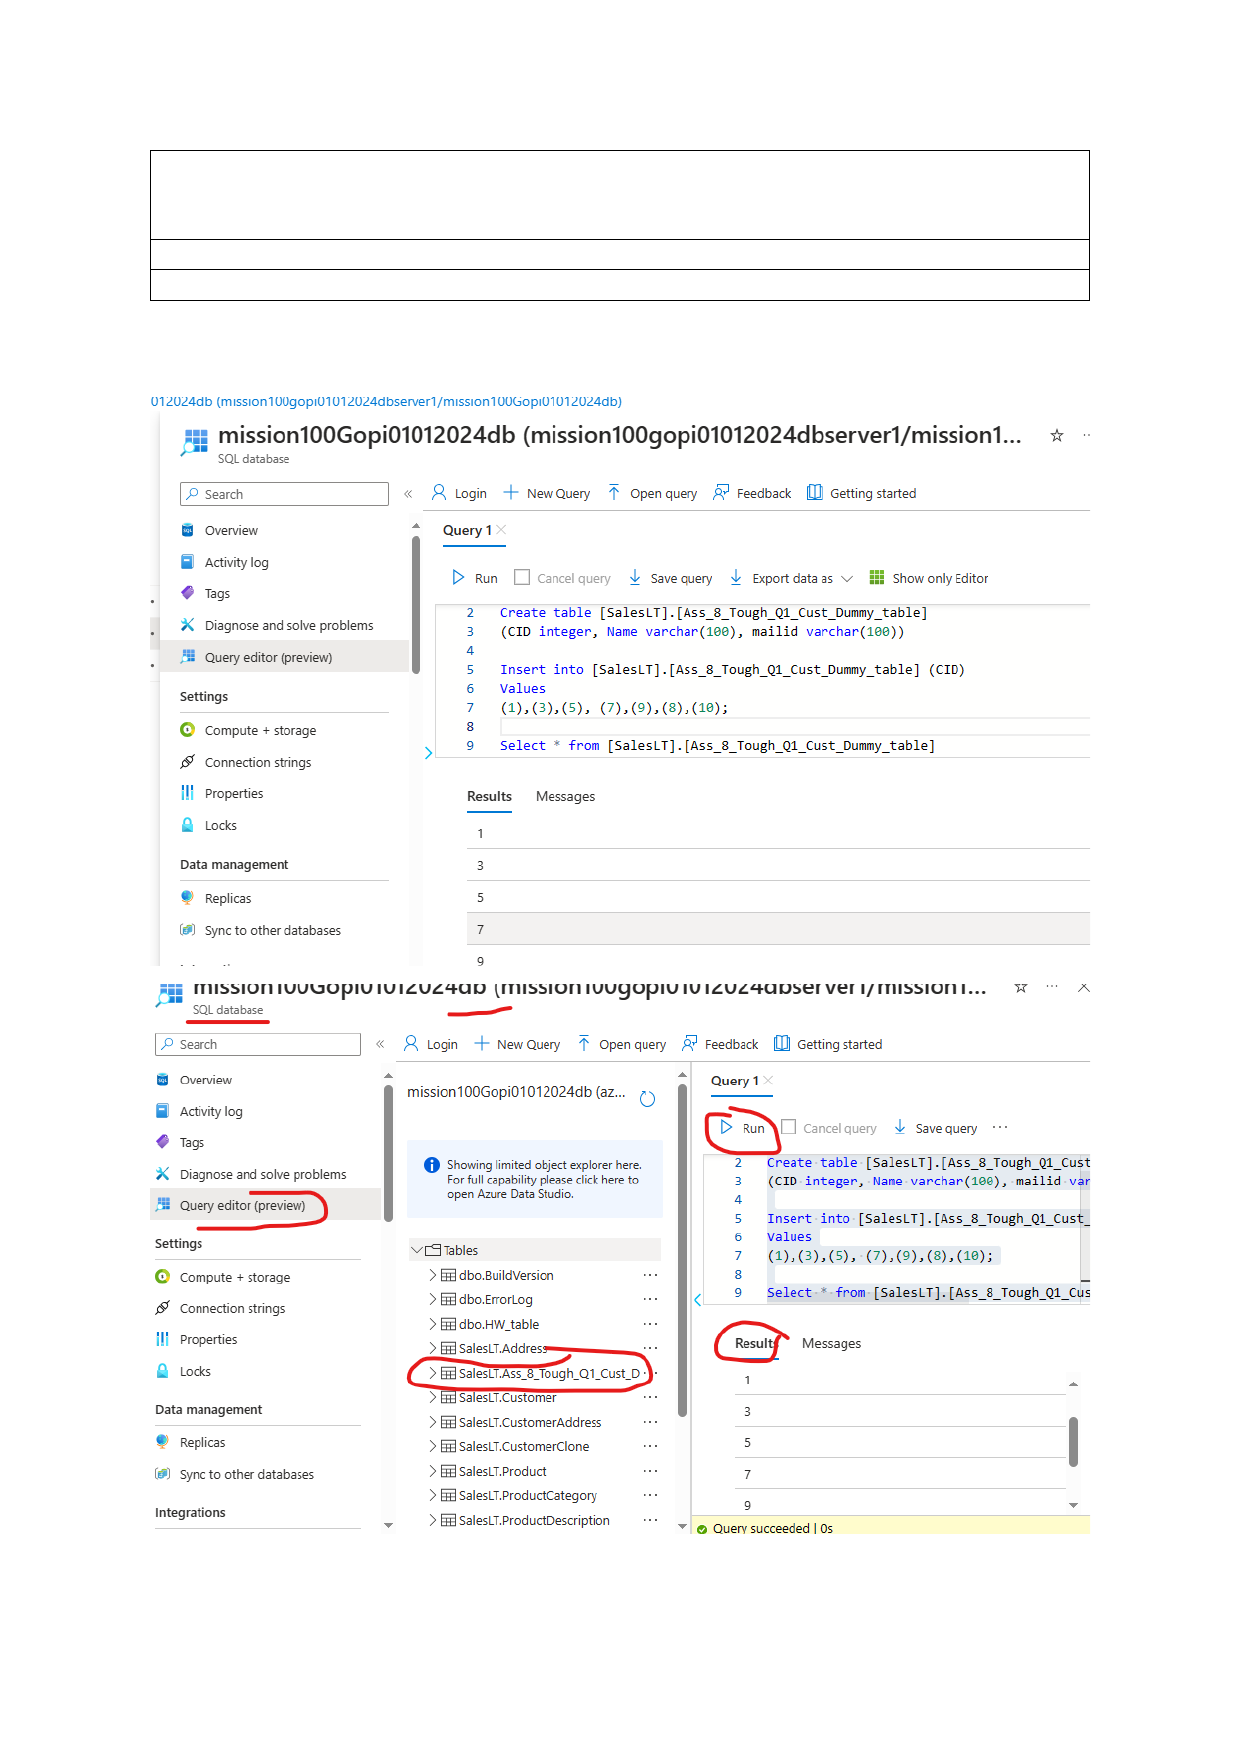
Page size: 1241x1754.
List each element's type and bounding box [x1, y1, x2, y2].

picture [150, 397, 1091, 966]
table_cell [151, 270, 1089, 299]
table_cell [151, 240, 1089, 269]
picture [150, 984, 1091, 1534]
table_cell [151, 151, 1089, 239]
